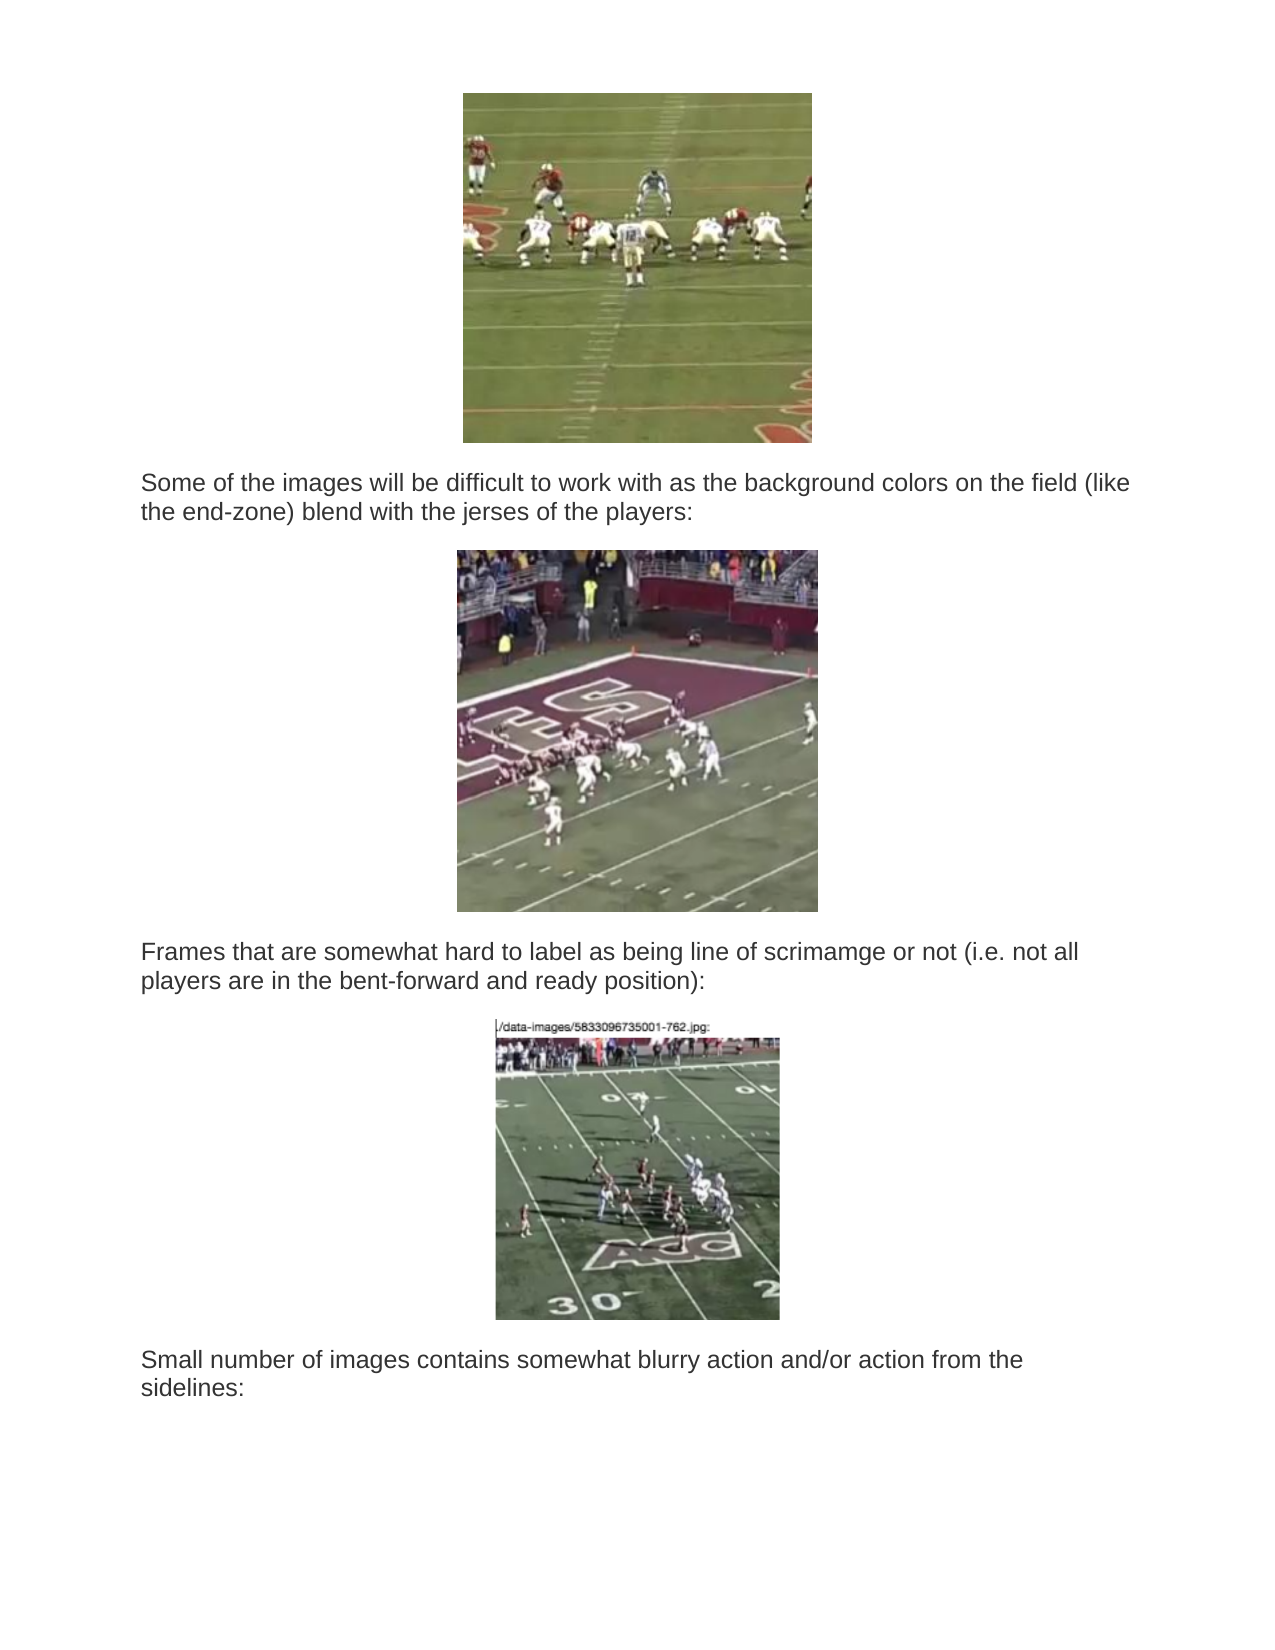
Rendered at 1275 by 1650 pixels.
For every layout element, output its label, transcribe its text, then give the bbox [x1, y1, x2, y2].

picture [457, 550, 818, 912]
text Small number of images contains somewhat blurry action and/or action from the sidelines: [141, 1345, 1134, 1402]
picture [495, 1019, 780, 1320]
text Some of the images will be difficult to work with as the background colors on the field (like the end-zone) blend with the jerses of the players: [141, 468, 1134, 525]
picture [463, 93, 812, 443]
text Frames that are somewhat hard to label as being line of scrimamge or not (i.e. not all players are in the bent-forward and ready position): [141, 937, 1134, 994]
